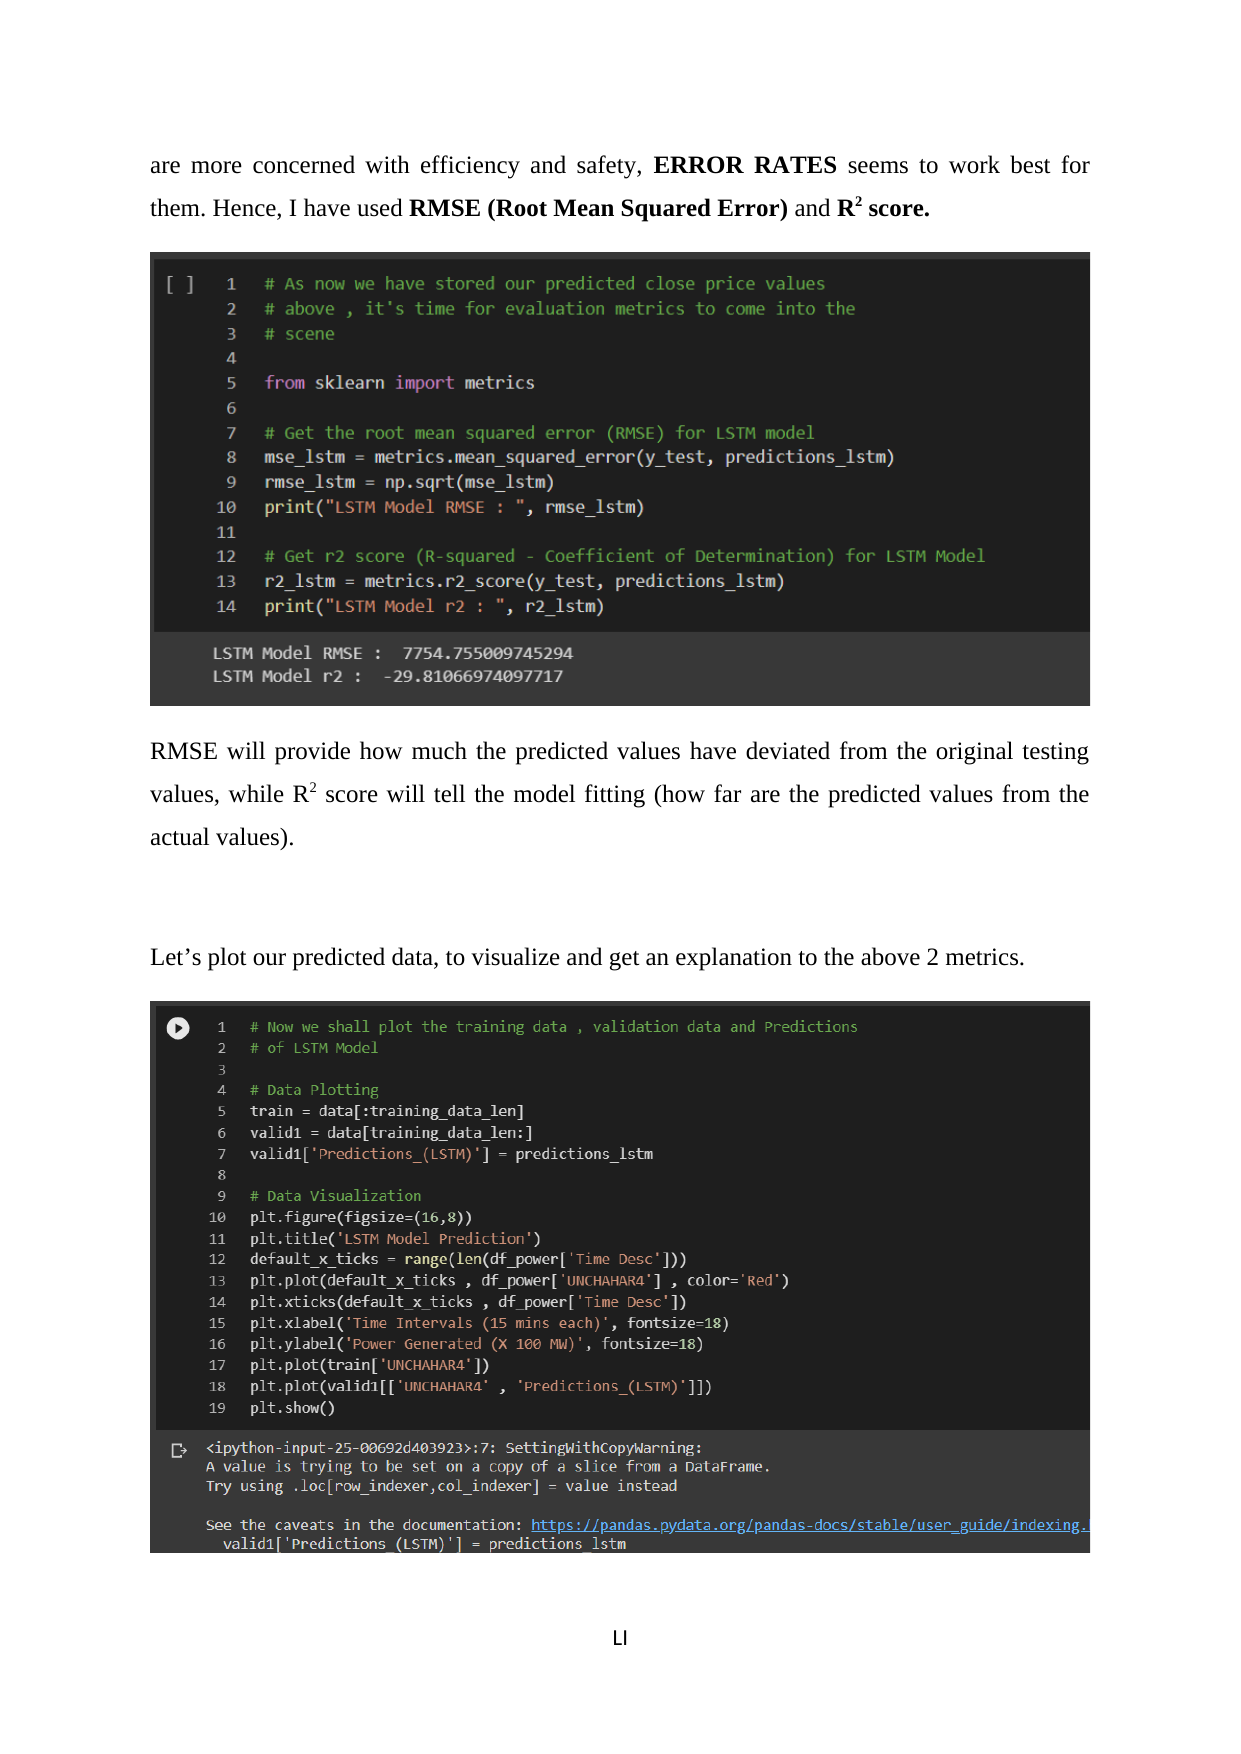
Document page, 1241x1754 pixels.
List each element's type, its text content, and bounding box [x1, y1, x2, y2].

picture [150, 1001, 1091, 1553]
text Let’s plot our predicted data, to visualize and get an explanation to the above 2 metrics. [150, 942, 1090, 971]
text RMSE will provide how much the predicted values have deviated from the original testing values, while R2 score will tell the model fitting (how far are the predicted values from the actual values). [150, 736, 1090, 851]
picture [150, 252, 1091, 706]
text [150, 150, 1090, 222]
